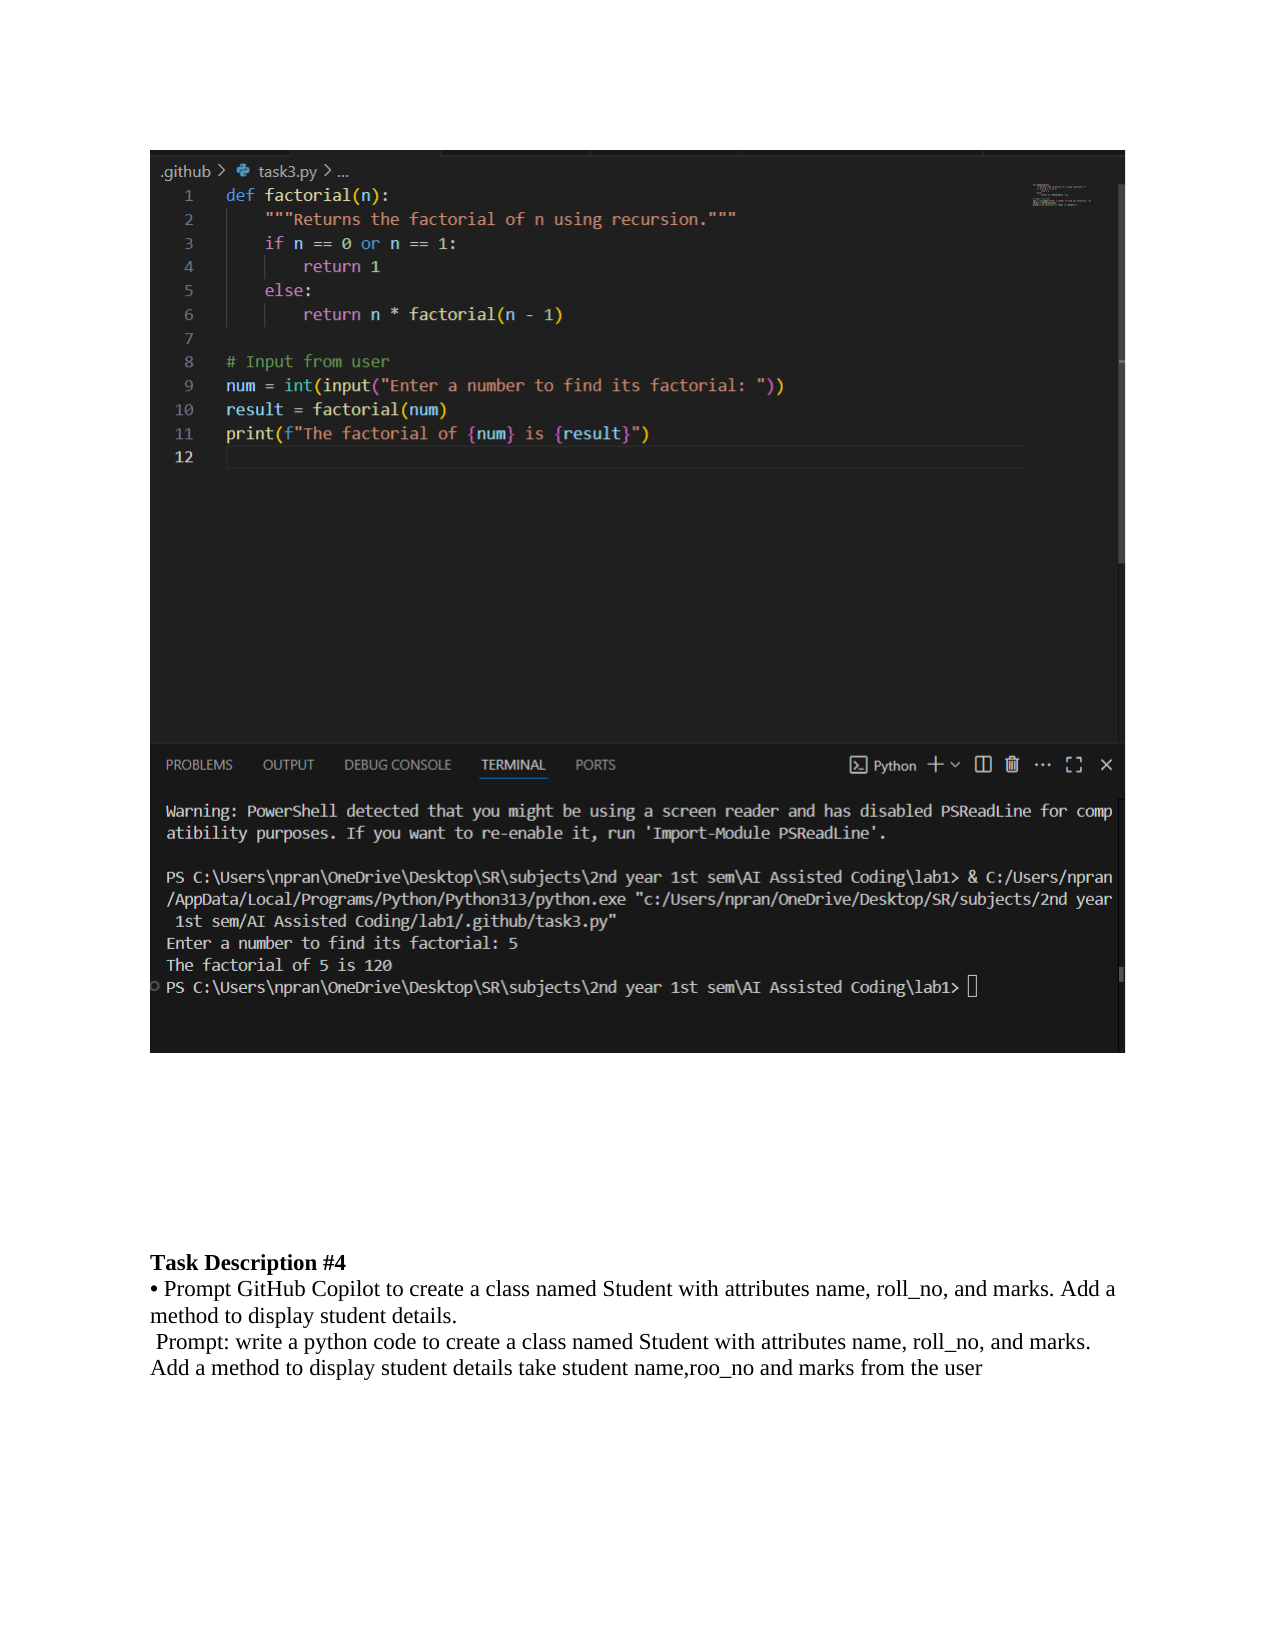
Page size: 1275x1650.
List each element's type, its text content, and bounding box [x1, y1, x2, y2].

picture [150, 150, 1125, 1053]
text Task Description #4 • Prompt GitHub Copilot to create a class named Student with attributes name, roll_no, and marks. Add a method to display student details. [150, 1249, 1125, 1328]
text Prompt: write a python code to create a class named Student with attributes name, roll_no, and marks. Add a method to display student details take student name,roo_no and marks from the user [150, 1328, 1125, 1381]
